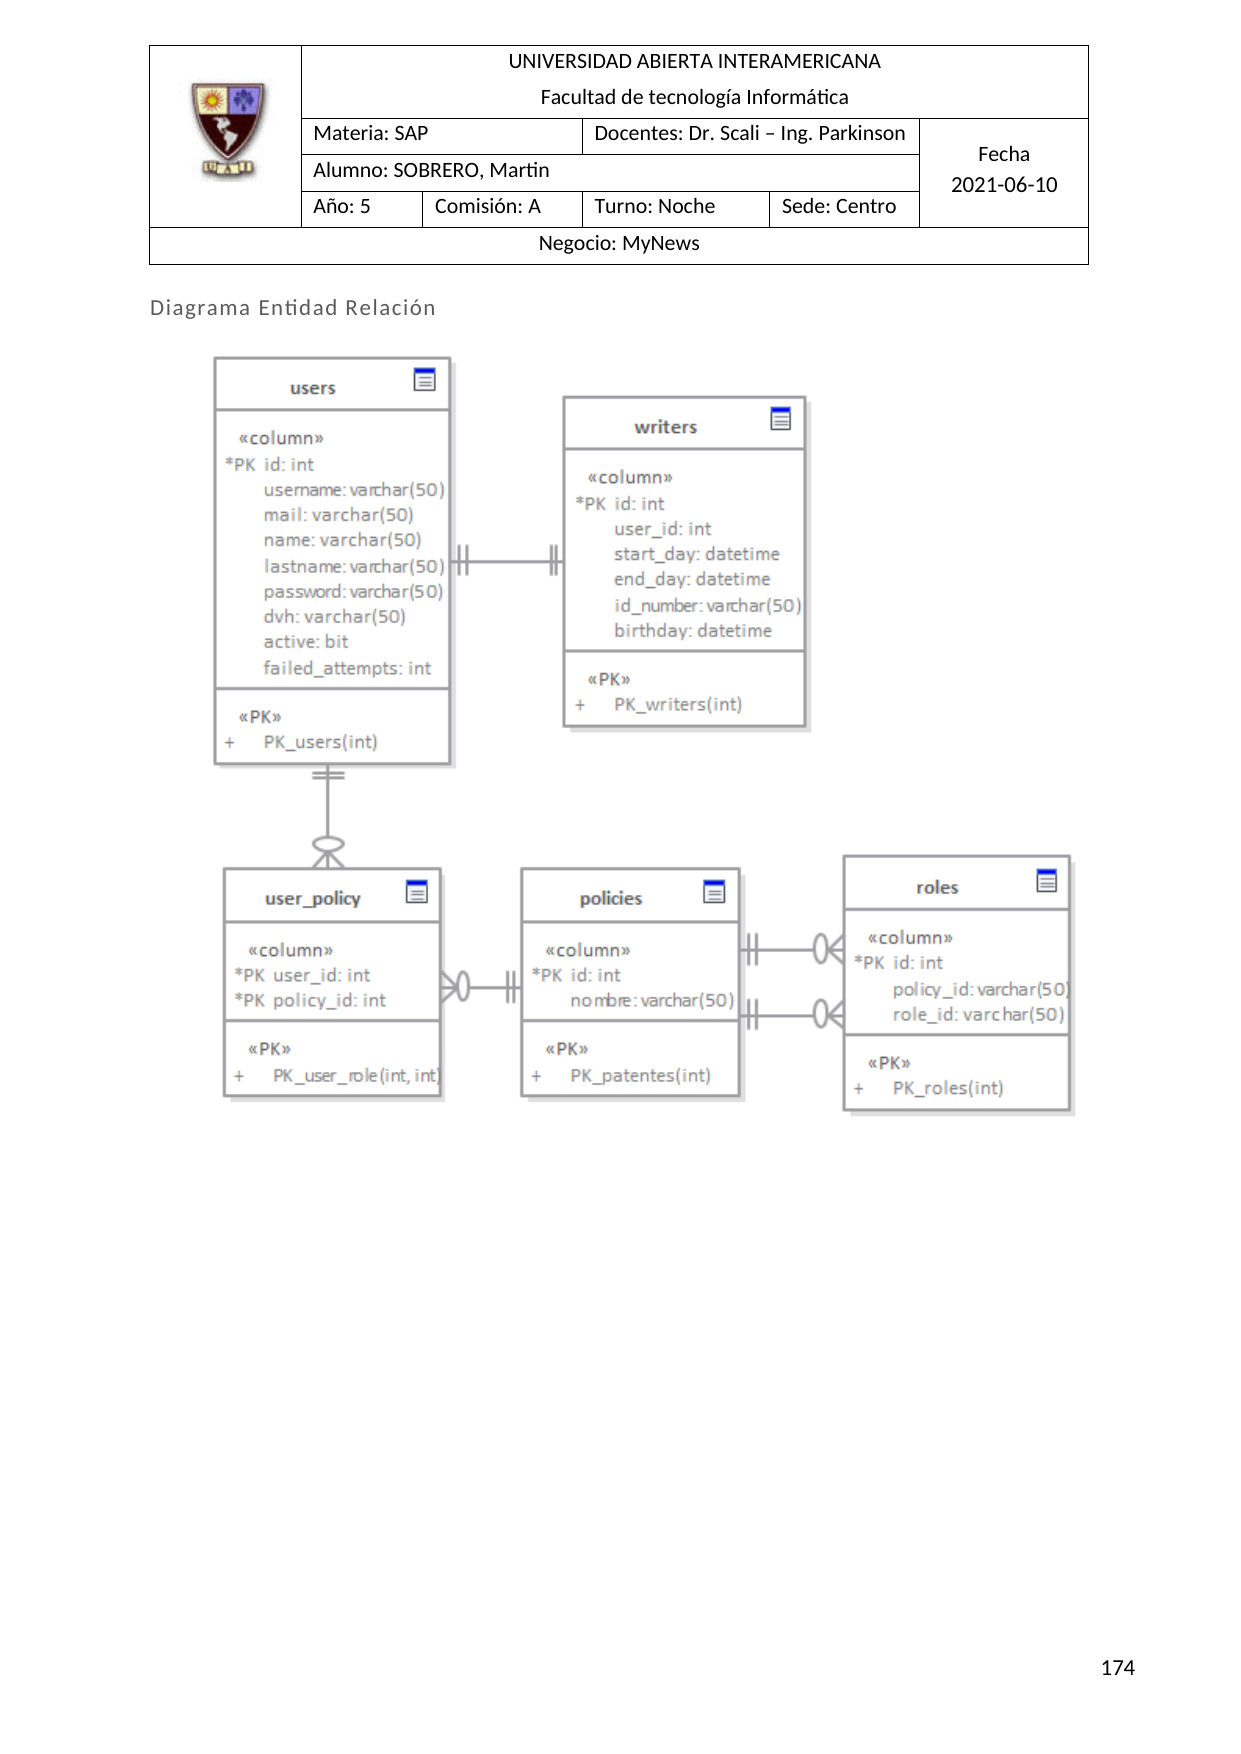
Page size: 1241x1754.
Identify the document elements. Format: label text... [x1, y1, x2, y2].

subtitle Diagrama Entidad Relación [150, 293, 1135, 321]
picture [177, 74, 278, 187]
picture [209, 350, 1076, 1118]
